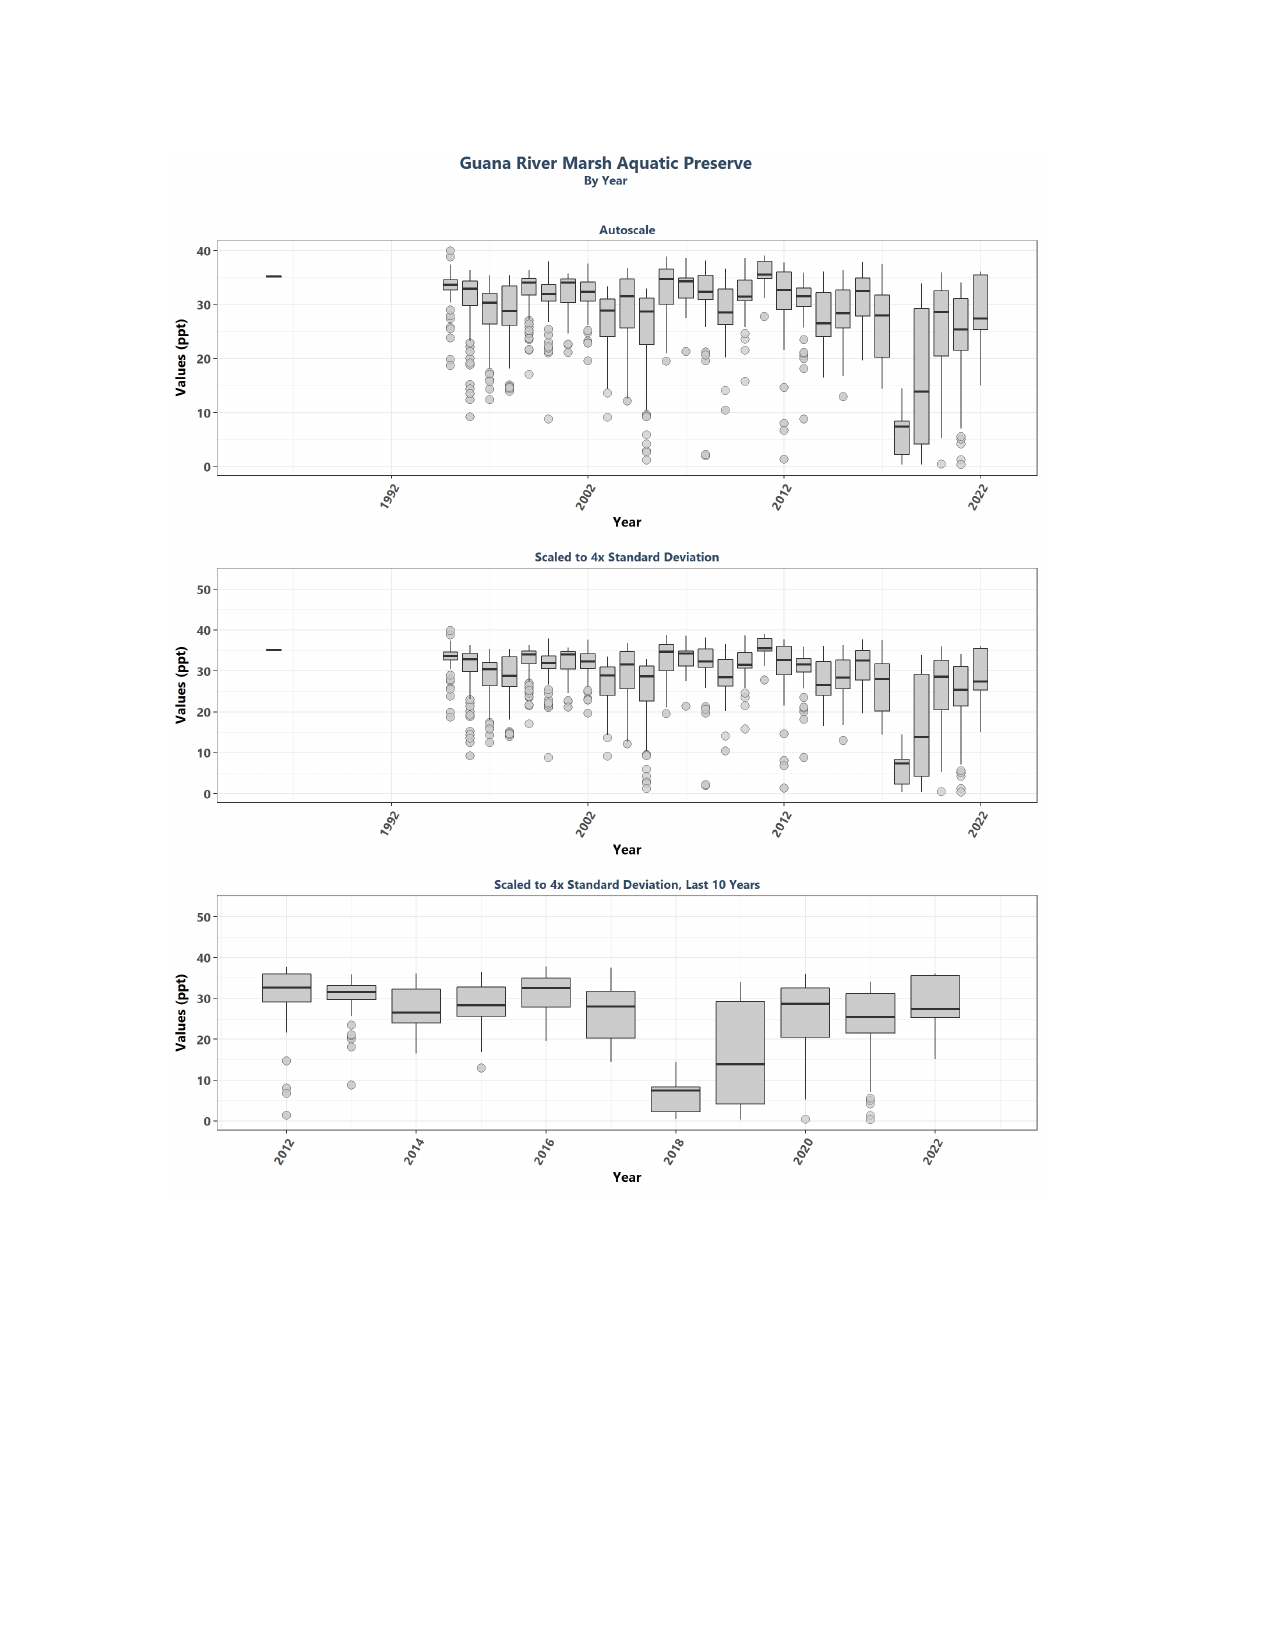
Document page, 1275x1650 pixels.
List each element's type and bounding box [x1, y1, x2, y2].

picture [168, 150, 1044, 1200]
